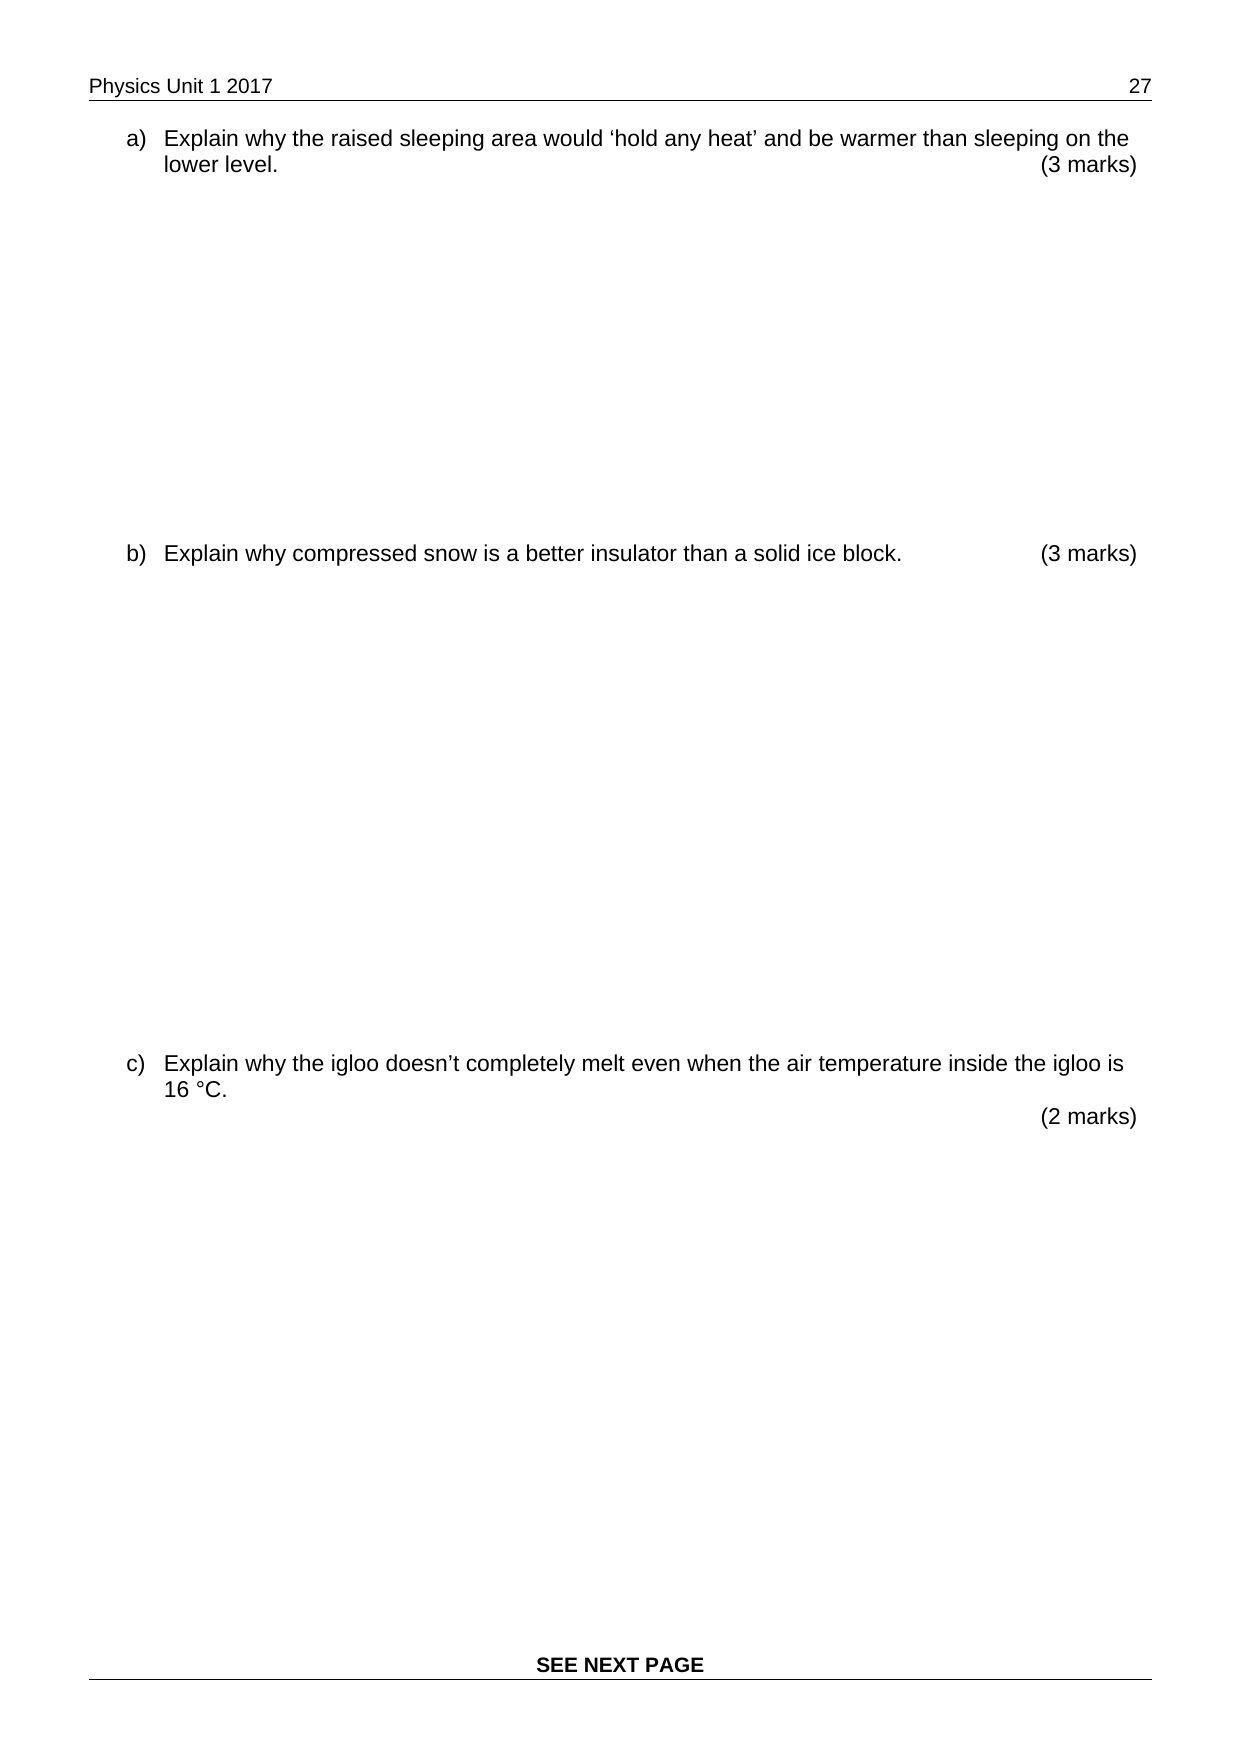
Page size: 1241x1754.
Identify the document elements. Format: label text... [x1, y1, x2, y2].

list Explain why compressed snow is a better insulator than a solid ice block. (3 marks) [126, 540, 1152, 567]
list Explain why the raised sleeping area would ‘hold any heat’ and be warmer than sleeping on the lower level. (3 marks) [126, 125, 1152, 178]
list Explain why the igloo doesn’t completely melt even when the air temperature inside the igloo is 16 °C. (2 marks) [126, 1050, 1152, 1129]
